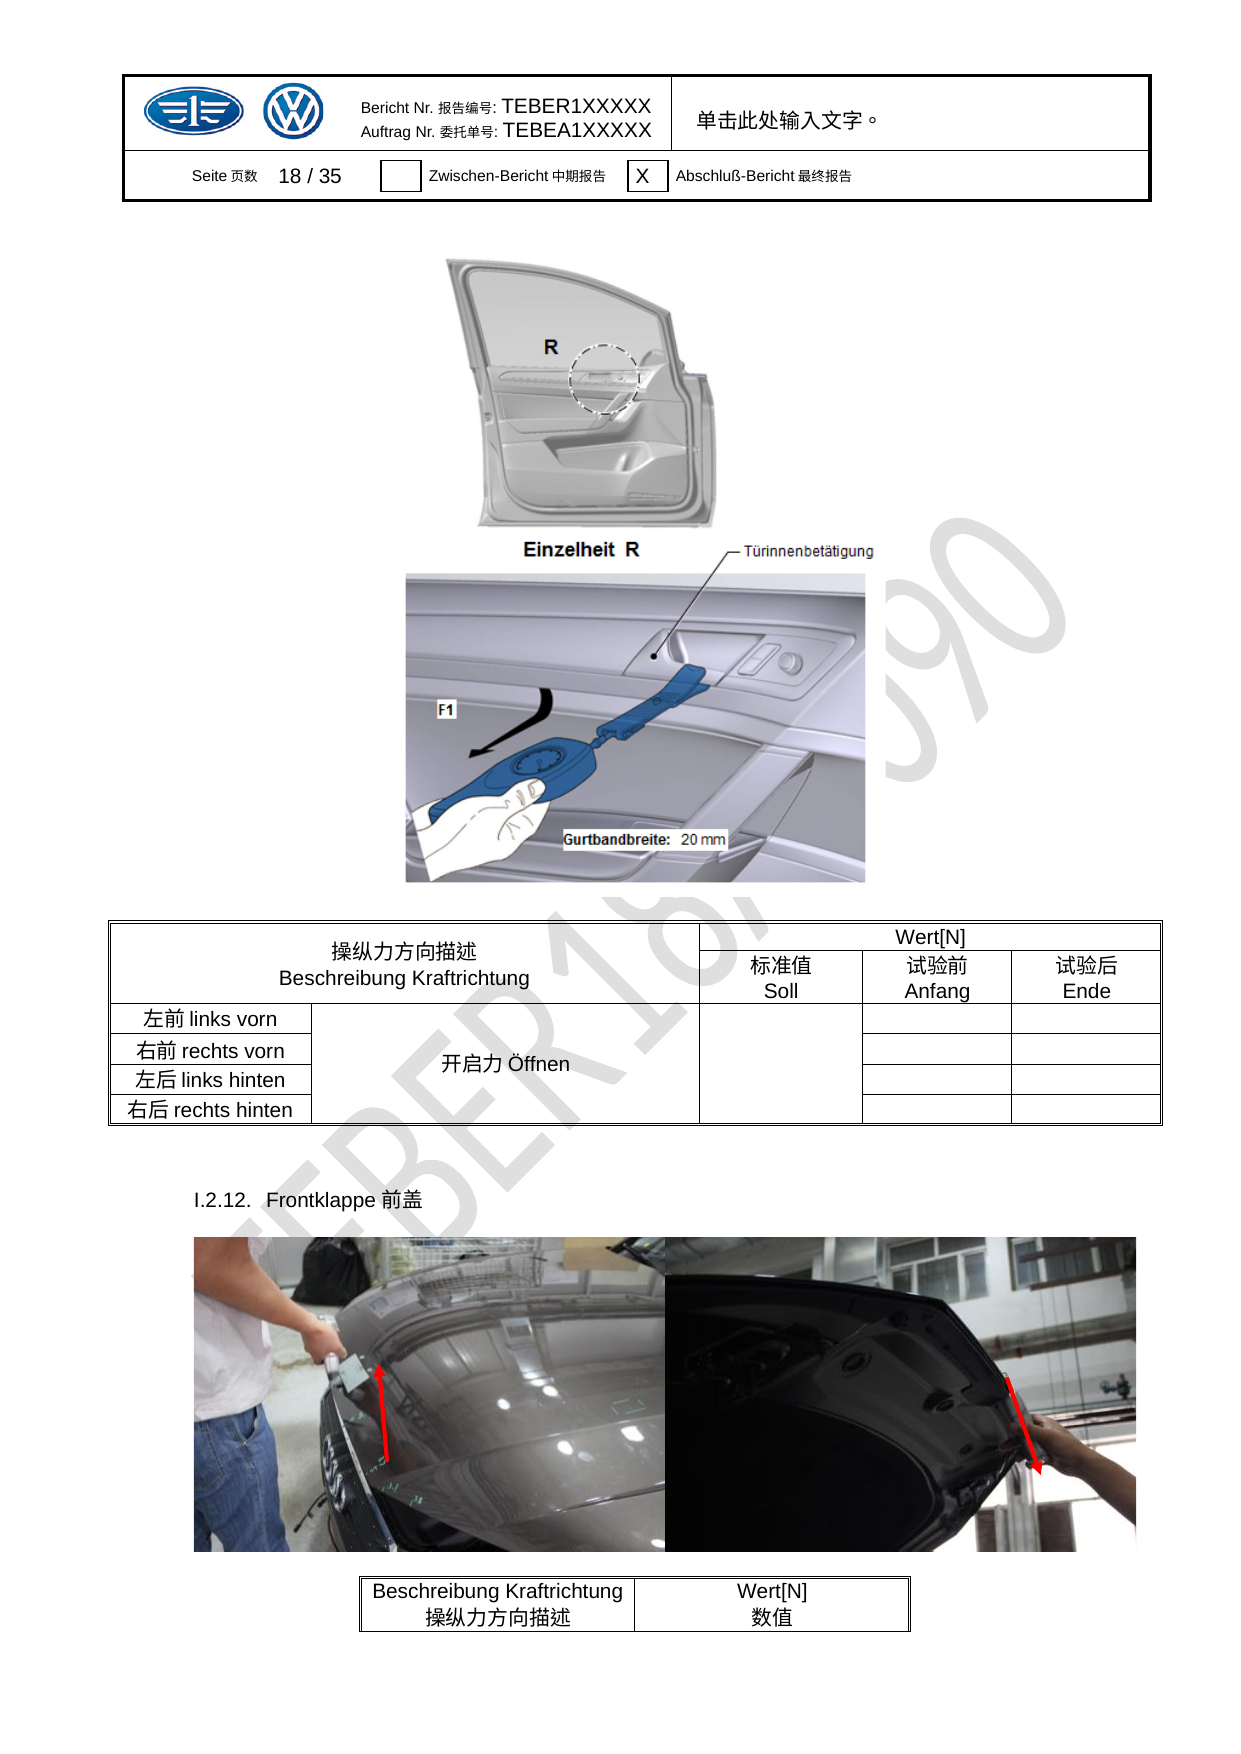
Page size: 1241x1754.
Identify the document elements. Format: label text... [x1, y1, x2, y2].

picture [143, 81, 324, 140]
table_cell 左前links vorn [111, 1004, 311, 1033]
table_cell 标准值 Soll [700, 951, 862, 1003]
table_cell [863, 1095, 1011, 1123]
table_cell [863, 1034, 1011, 1064]
table_cell [863, 1065, 1011, 1094]
table_header Wert[N] [700, 924, 1160, 950]
table_cell [1012, 1095, 1160, 1123]
text Frontklappe 前盖 [194, 1183, 1152, 1213]
table_cell 试验前 Anfang [863, 951, 1011, 1003]
picture [193, 1237, 1137, 1552]
table_cell [700, 1004, 862, 1123]
table_cell 左后links hinten [111, 1065, 311, 1094]
picture [384, 250, 886, 897]
table_cell 右后rechts hinten [111, 1095, 311, 1123]
table_cell 右前rechts vorn [111, 1034, 311, 1064]
table_cell 试验后 Ende [1012, 951, 1160, 1003]
table_cell [1012, 1065, 1160, 1094]
table_cell [1012, 1034, 1160, 1064]
table_header 操纵力方向描述 Beschreibung Kraftrichtung [111, 924, 699, 1003]
table_cell [1012, 1004, 1160, 1033]
table_cell 开启力Öffnen [312, 1004, 699, 1123]
table_header Wert[N] 数值 [635, 1579, 908, 1631]
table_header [362, 1579, 634, 1631]
table_cell [863, 1004, 1011, 1033]
